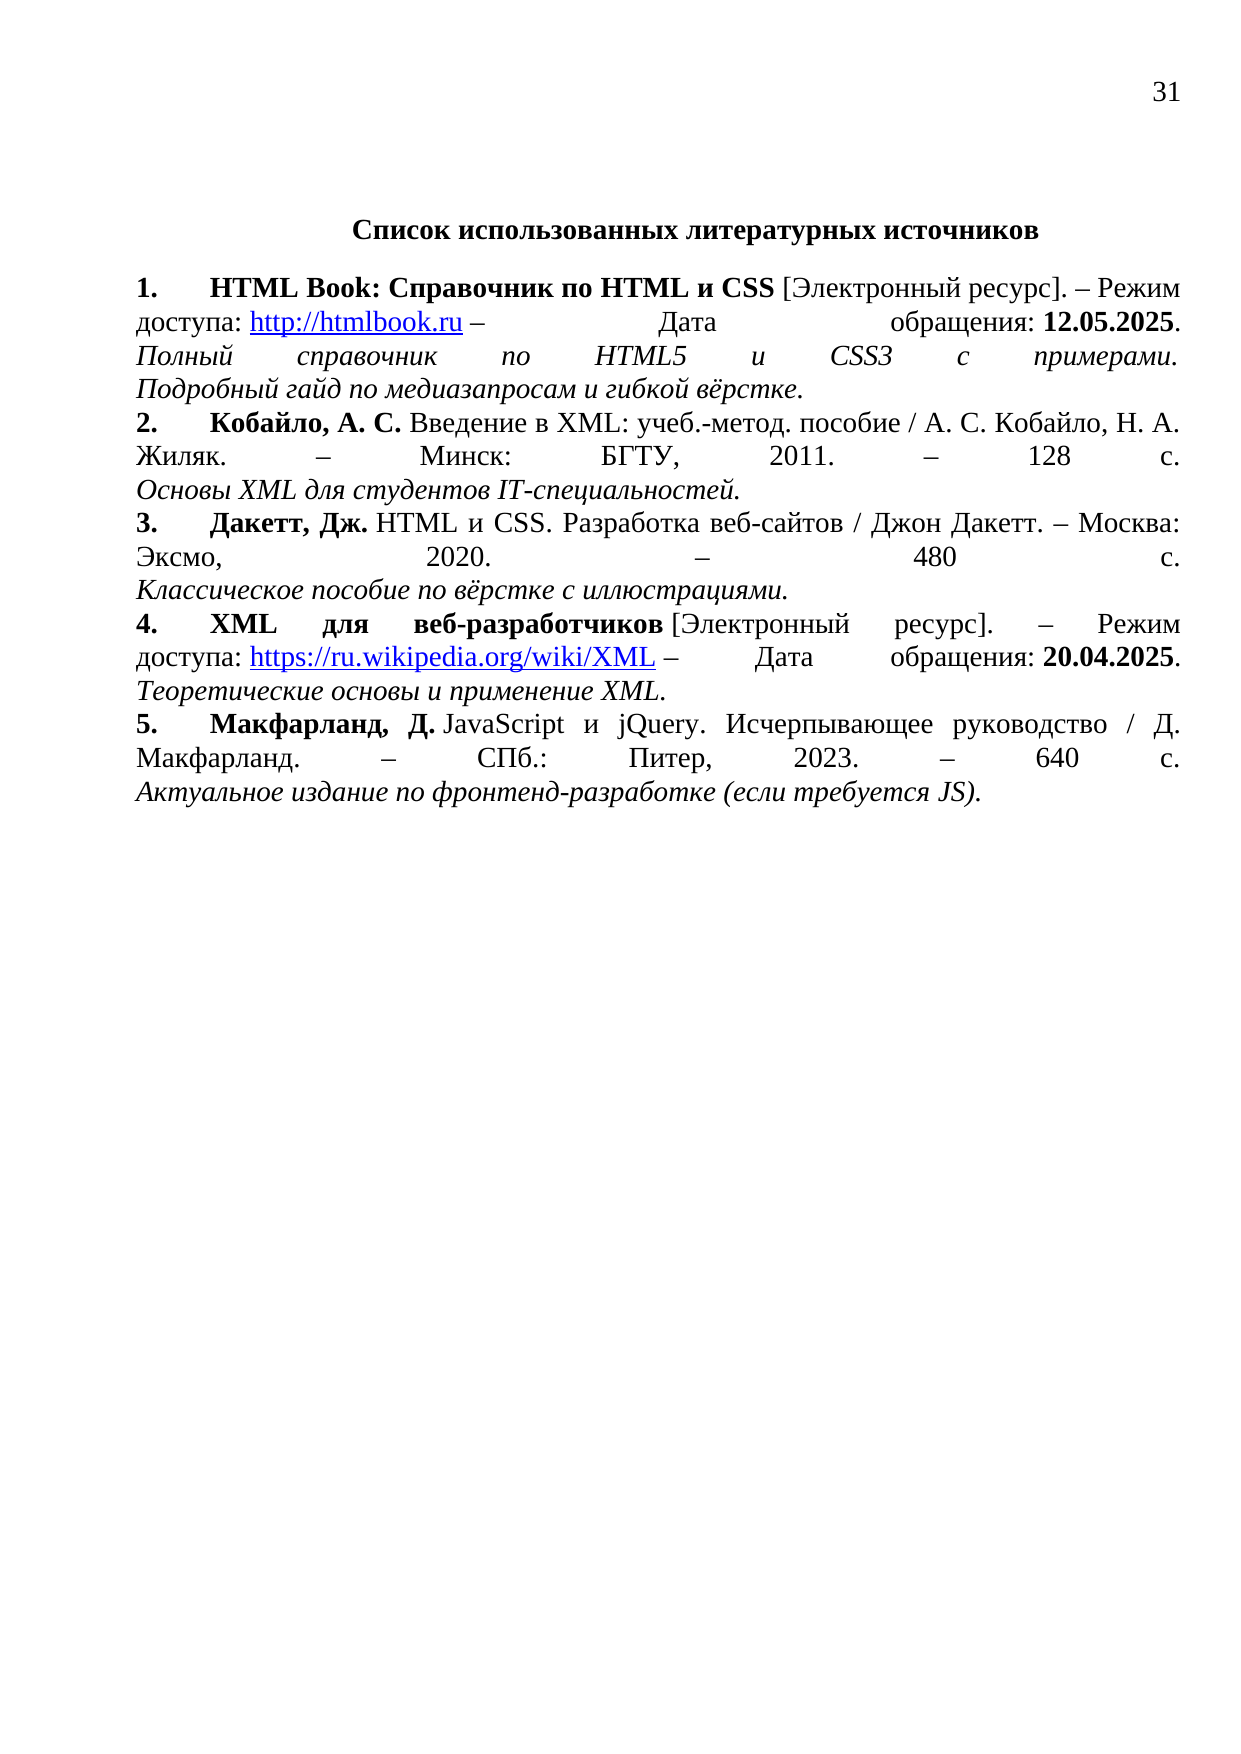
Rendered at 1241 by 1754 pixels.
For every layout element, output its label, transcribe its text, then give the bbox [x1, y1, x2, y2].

text 1. HTML Book: Справочник по HTML и CSS [Электронный ресурс]. – Режим доступа: http://htmlbook.ru – Дата обращения: 12.05.2025. Полный справочник по HTML5 и CSS3 с примерами. Подробный гайд по медиазапросам и гибкой вёрстке. [136, 271, 1181, 405]
text 4. XML для веб-разработчиков [Электронный ресурс]. – Режим доступа: https://ru.wikipedia.org/wiki/XML – Дата обращения: 20.04.2025. Теоретические основы и применение XML. [136, 606, 1181, 707]
text 2. Кобайло, А. С. Введение в XML: учеб.-метод. пособие / А. С. Кобайло, Н. А. Жиляк. – Минск: БГТУ, 2011. – 128 с. Основы XML для студентов IT-специальностей. [136, 405, 1181, 505]
subtitle Список использованных литературных источников [136, 212, 1181, 246]
text 5. Макфарланд, Д. JavaScript и jQuery. Исчерпывающее руководство / Д. Макфарланд. – СПб.: Питер, 2023. – 640 с. Актуальное издание по фронтенд-разработке (если требуется JS). [136, 707, 1181, 807]
text 3. Дакетт, Дж. HTML и CSS. Разработка веб-сайтов / Джон Дакетт. – Москва: Эксмо, 2020. – 480 с. Классическое пособие по вёрстке с иллюстрациями. [136, 505, 1181, 606]
